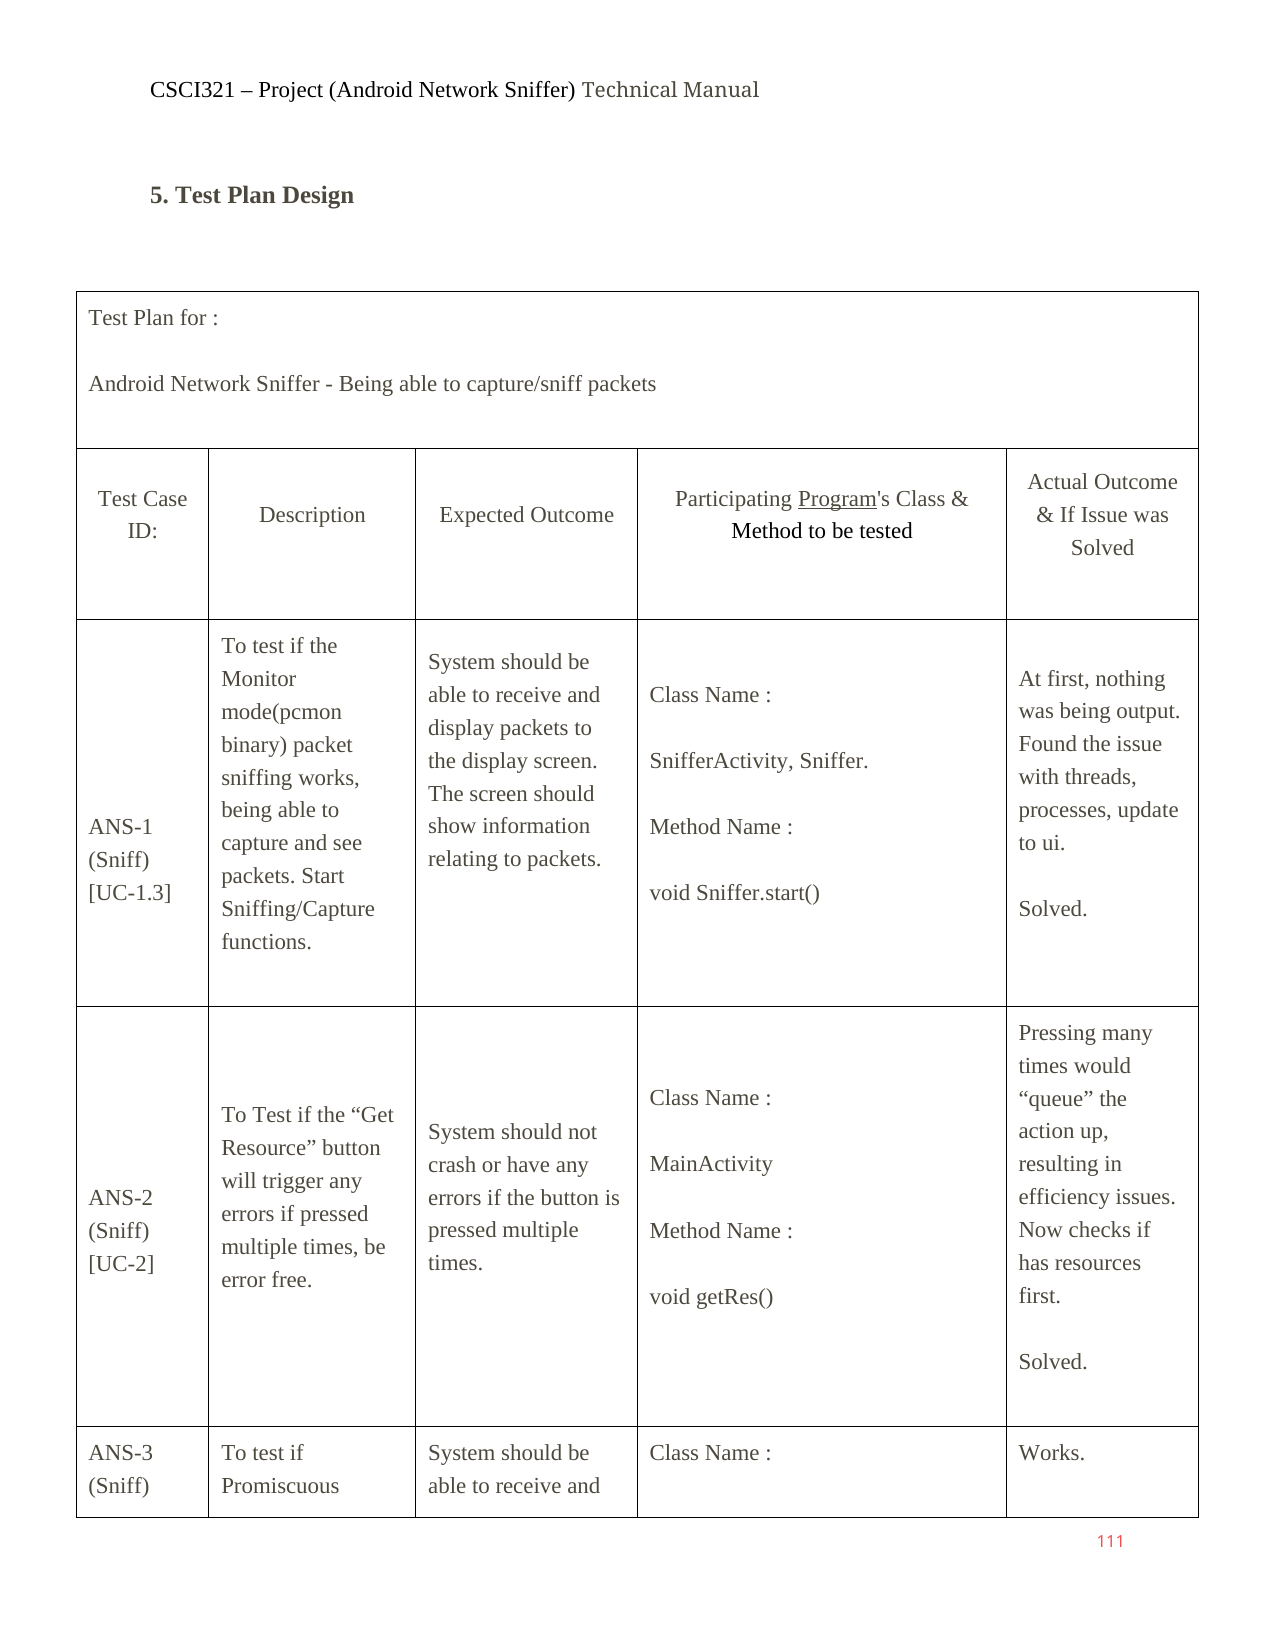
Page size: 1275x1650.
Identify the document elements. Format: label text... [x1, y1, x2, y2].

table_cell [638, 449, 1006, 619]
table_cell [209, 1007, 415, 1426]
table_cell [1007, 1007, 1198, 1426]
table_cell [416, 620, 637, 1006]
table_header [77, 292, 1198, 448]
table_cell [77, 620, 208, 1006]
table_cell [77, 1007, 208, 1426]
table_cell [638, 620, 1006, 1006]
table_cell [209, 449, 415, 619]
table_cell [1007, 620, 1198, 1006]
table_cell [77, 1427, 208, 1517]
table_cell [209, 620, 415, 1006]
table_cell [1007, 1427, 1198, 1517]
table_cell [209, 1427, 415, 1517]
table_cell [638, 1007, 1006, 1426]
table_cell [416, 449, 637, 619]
subtitle 5. Test Plan Design [150, 181, 1125, 209]
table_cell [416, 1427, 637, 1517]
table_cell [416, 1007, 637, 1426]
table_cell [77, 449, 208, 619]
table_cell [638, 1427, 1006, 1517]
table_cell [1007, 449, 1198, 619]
